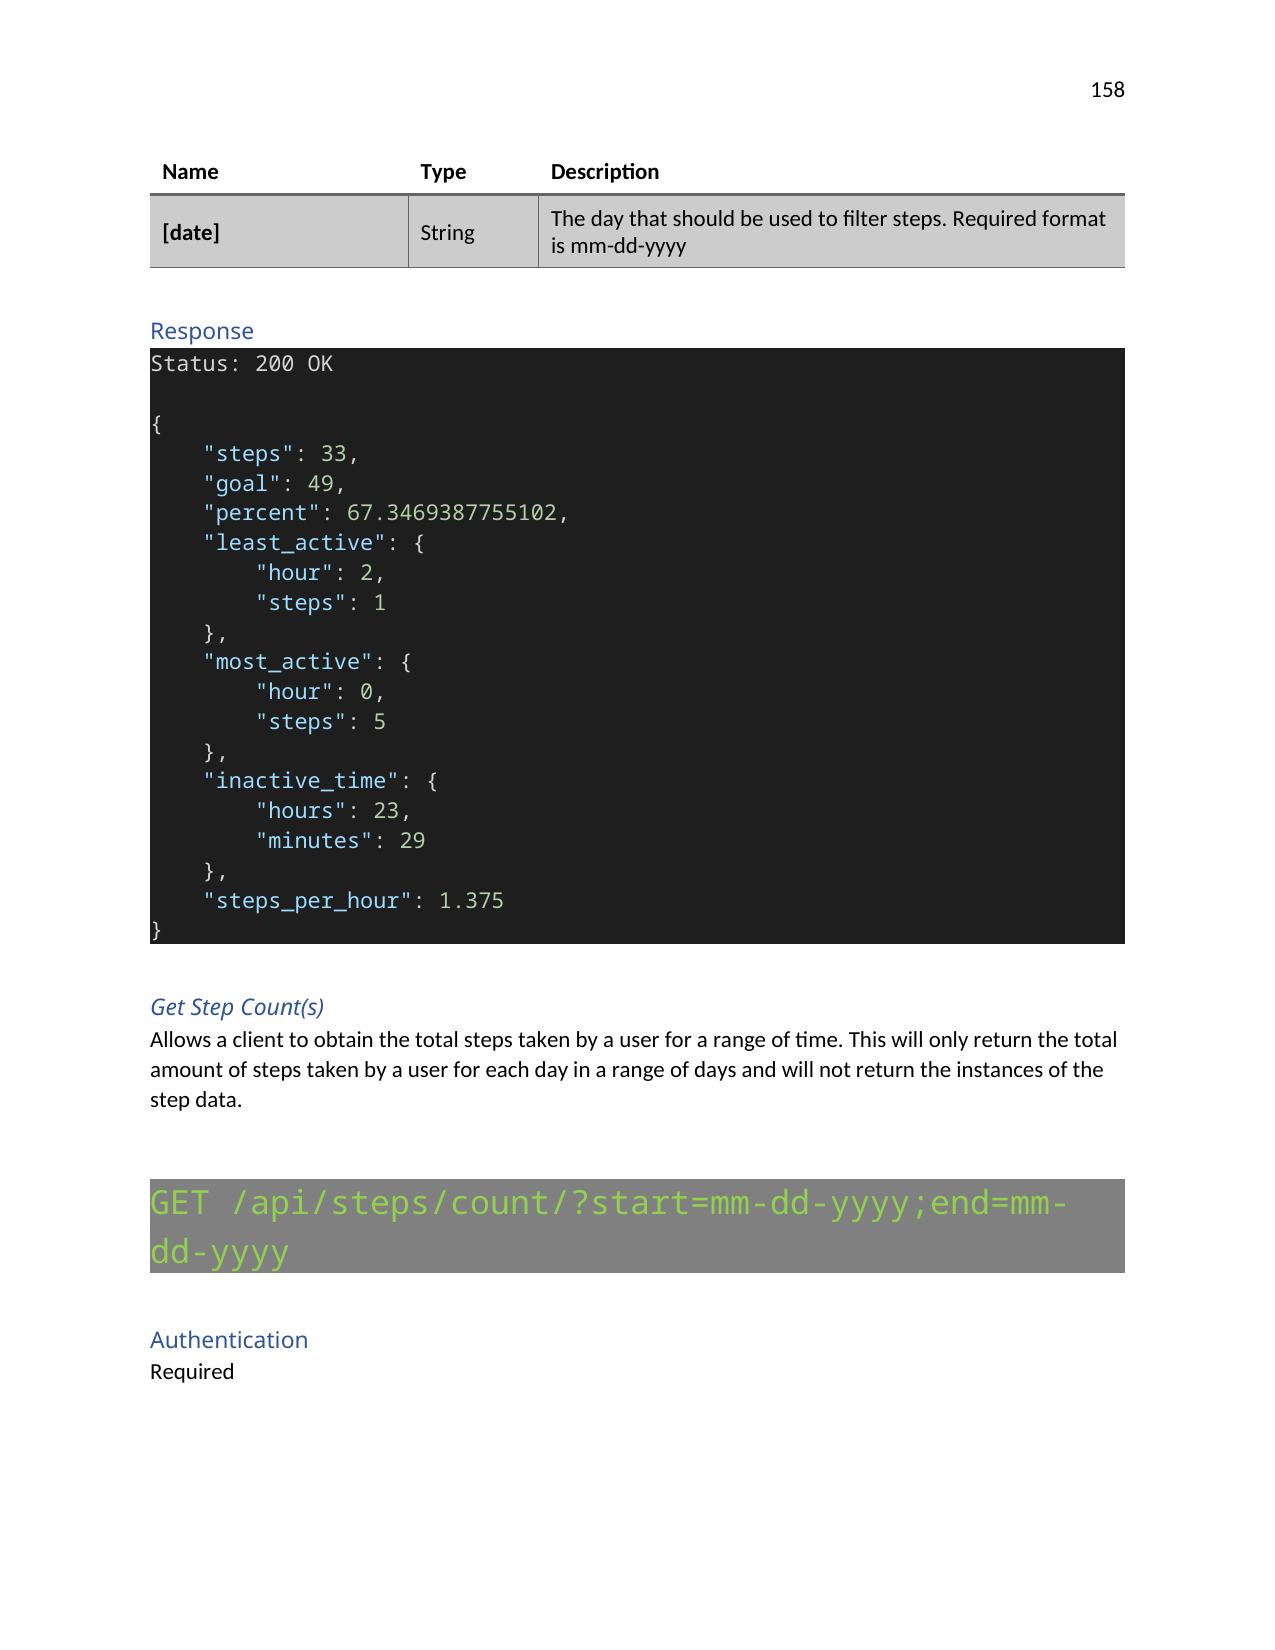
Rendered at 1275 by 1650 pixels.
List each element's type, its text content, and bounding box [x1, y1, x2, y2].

text "hours": 23, [150, 795, 1125, 825]
text "percent": 67.3469387755102, [150, 497, 1125, 527]
text "minutes": 29 [150, 825, 1125, 855]
text "most_active": { [150, 646, 1125, 676]
text "least_active": { [150, 527, 1125, 557]
text { [150, 408, 1125, 438]
text } [150, 914, 1125, 944]
text }, [150, 736, 1125, 765]
text "steps": 1 [150, 587, 1125, 616]
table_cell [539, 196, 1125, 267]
text "hour": 0, [150, 676, 1125, 706]
text Required [150, 1357, 1125, 1386]
text GET /api/steps/count/?start=mm-dd-yyyy;end=mm-dd-yyyy [150, 1179, 1125, 1273]
text "hour": 2, [150, 557, 1125, 587]
text "inactive_time": { [150, 765, 1125, 795]
text "steps": 33, [150, 438, 1125, 467]
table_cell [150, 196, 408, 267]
text "steps": 5 [150, 706, 1125, 736]
text "steps_per_hour": 1.375 [150, 884, 1125, 914]
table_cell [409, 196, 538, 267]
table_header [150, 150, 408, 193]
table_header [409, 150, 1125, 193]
text Allows a client to obtain the total steps taken by a user for a range of time. This will only return the total amount of steps taken by a user for each day in a range of days and will not return the instances of the step data. [150, 1025, 1125, 1113]
text }, [150, 855, 1125, 884]
text Status: 200 OK [150, 348, 1125, 378]
subtitle Get Step Count(s) [150, 991, 1125, 1022]
text }, [150, 616, 1125, 646]
subtitle Response [150, 314, 1125, 346]
subtitle Authentication [150, 1324, 1125, 1355]
text "goal": 49, [150, 467, 1125, 497]
